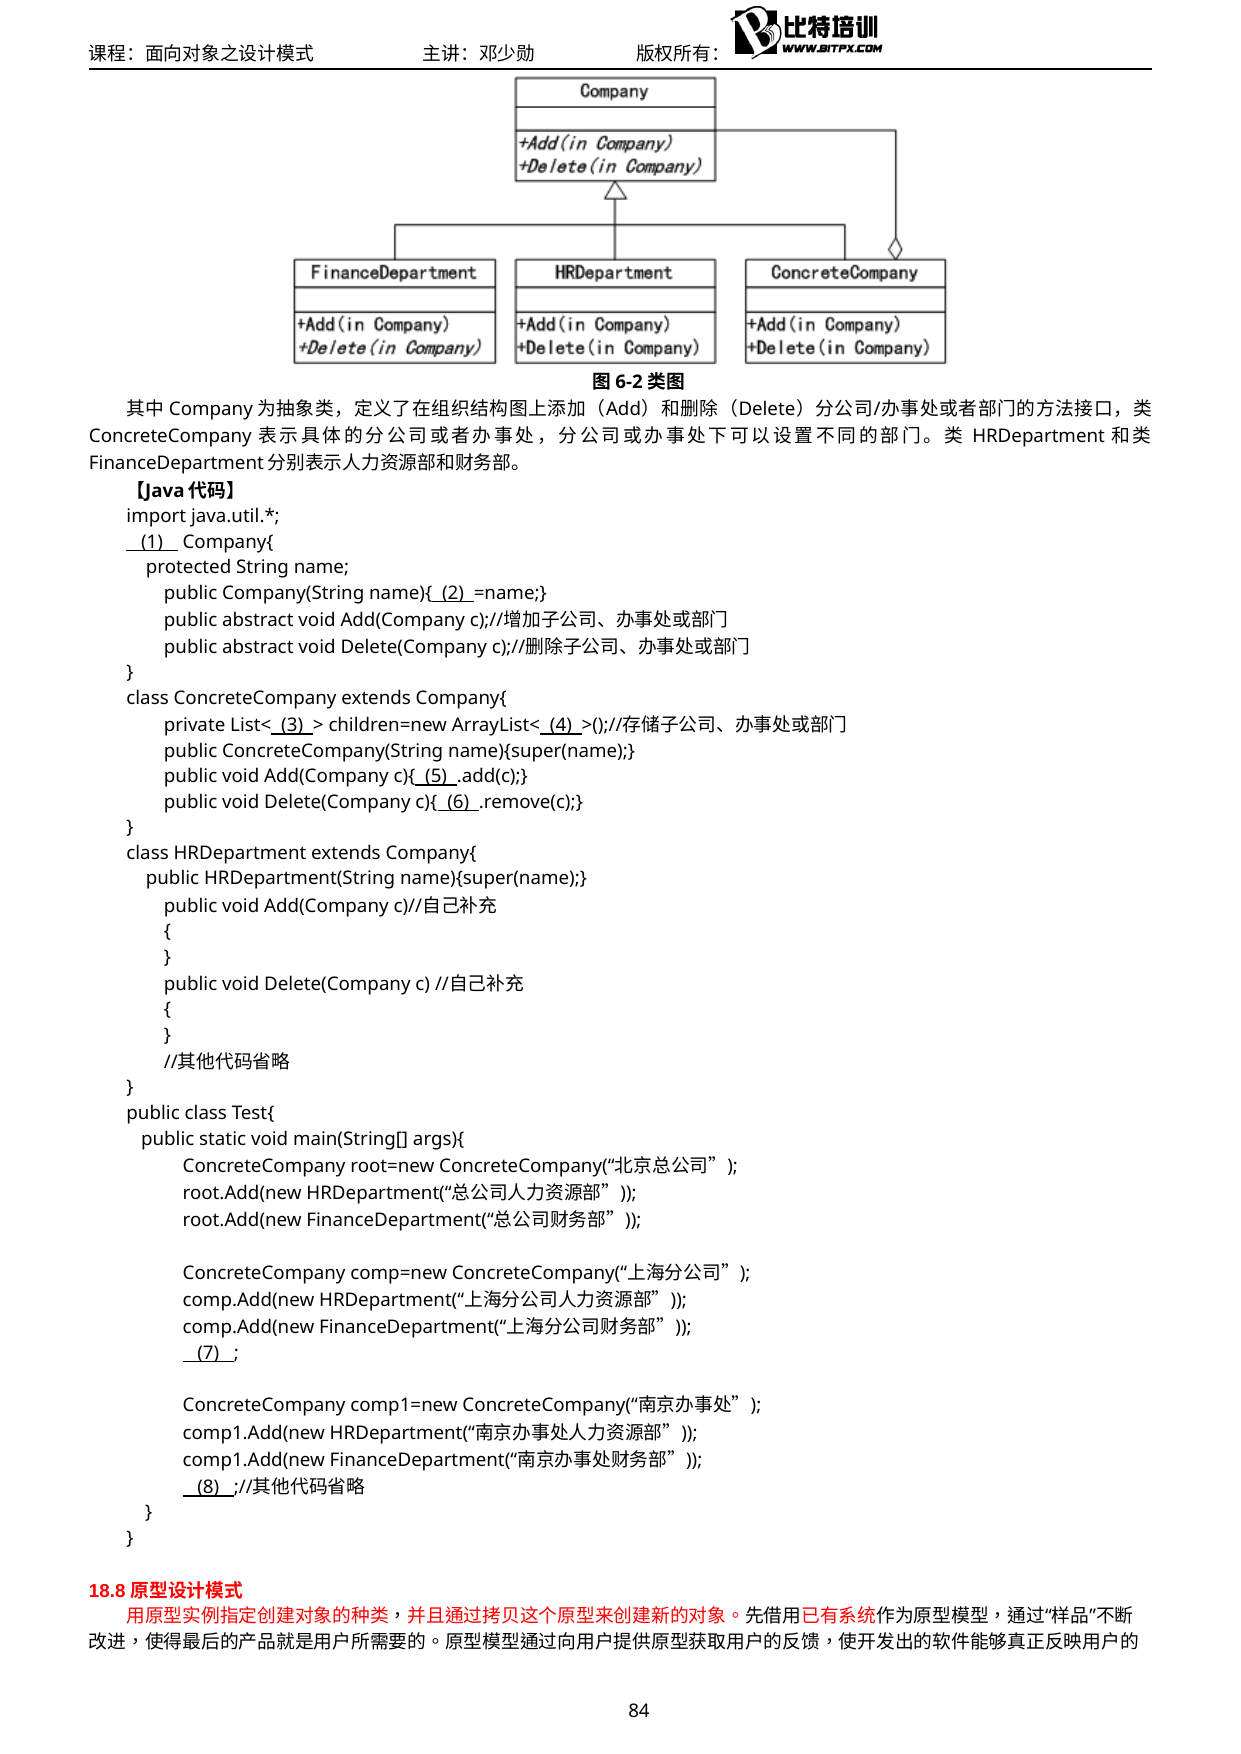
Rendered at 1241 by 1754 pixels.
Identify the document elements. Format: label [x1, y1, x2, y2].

picture [730, 6, 885, 61]
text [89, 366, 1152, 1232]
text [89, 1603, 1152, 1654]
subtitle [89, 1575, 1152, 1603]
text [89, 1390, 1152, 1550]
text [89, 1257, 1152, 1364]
picture [292, 75, 949, 367]
